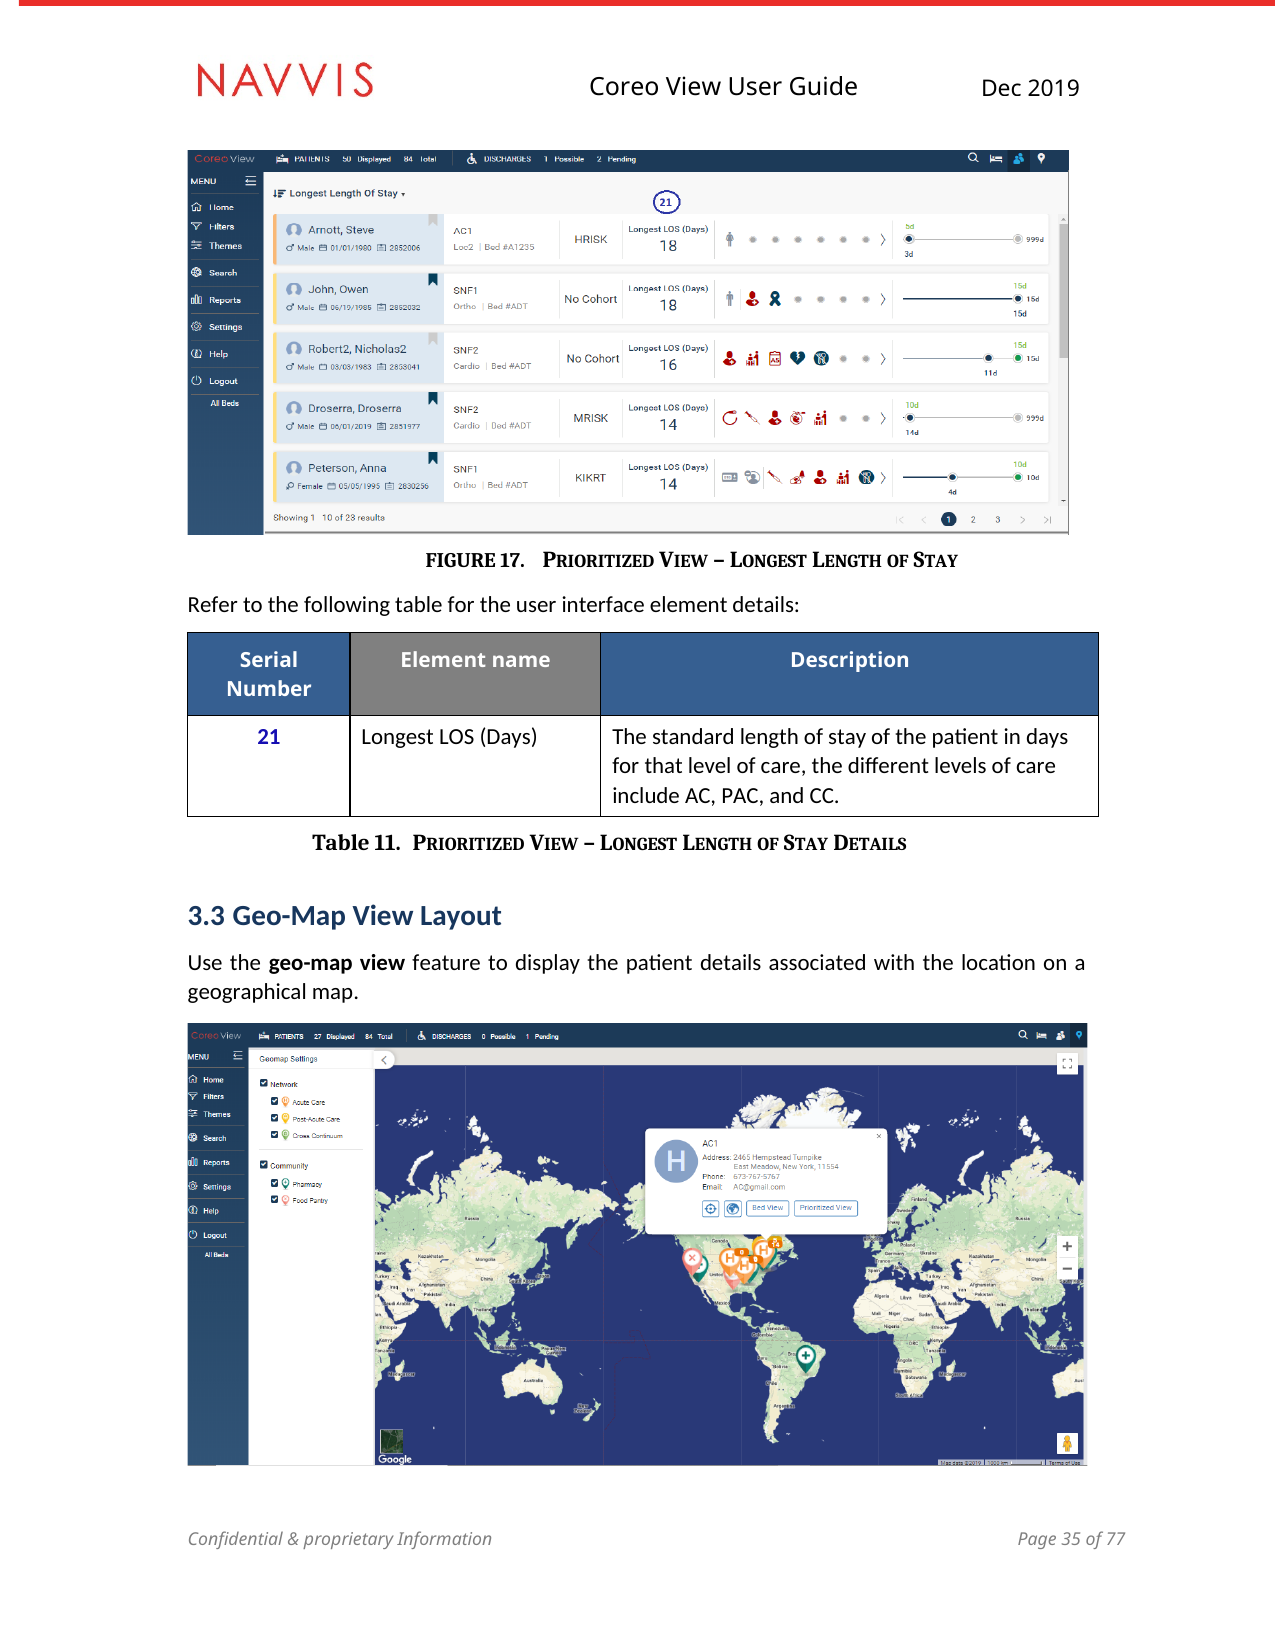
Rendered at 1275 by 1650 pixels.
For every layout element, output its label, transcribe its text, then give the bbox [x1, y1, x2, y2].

text Prioritized View – Longest Length of Stay [296, 547, 1087, 573]
table_header Description [601, 633, 1098, 715]
table_cell Longest LOS (Days) [351, 716, 600, 816]
subtitle Geo-Map View Layout [187, 897, 1087, 933]
text Refer to the following table for the user interface element details: [187, 590, 1087, 618]
table_cell The standard length of stay of the patient in days for that level of care, the different levels of care include AC, PAC, and CC. [601, 716, 1098, 816]
picture [187, 150, 1069, 535]
text Prioritized View – Longest Length of Stay Details [312, 830, 1087, 856]
table_header Serial Number [188, 633, 349, 715]
text Use the geo-map view feature to display the patient details associated with the location on a geographical map. [187, 948, 1087, 1005]
picture [187, 1023, 1088, 1468]
table_header Element name [351, 633, 600, 715]
picture [187, 55, 383, 104]
table_cell 21 [188, 716, 349, 816]
